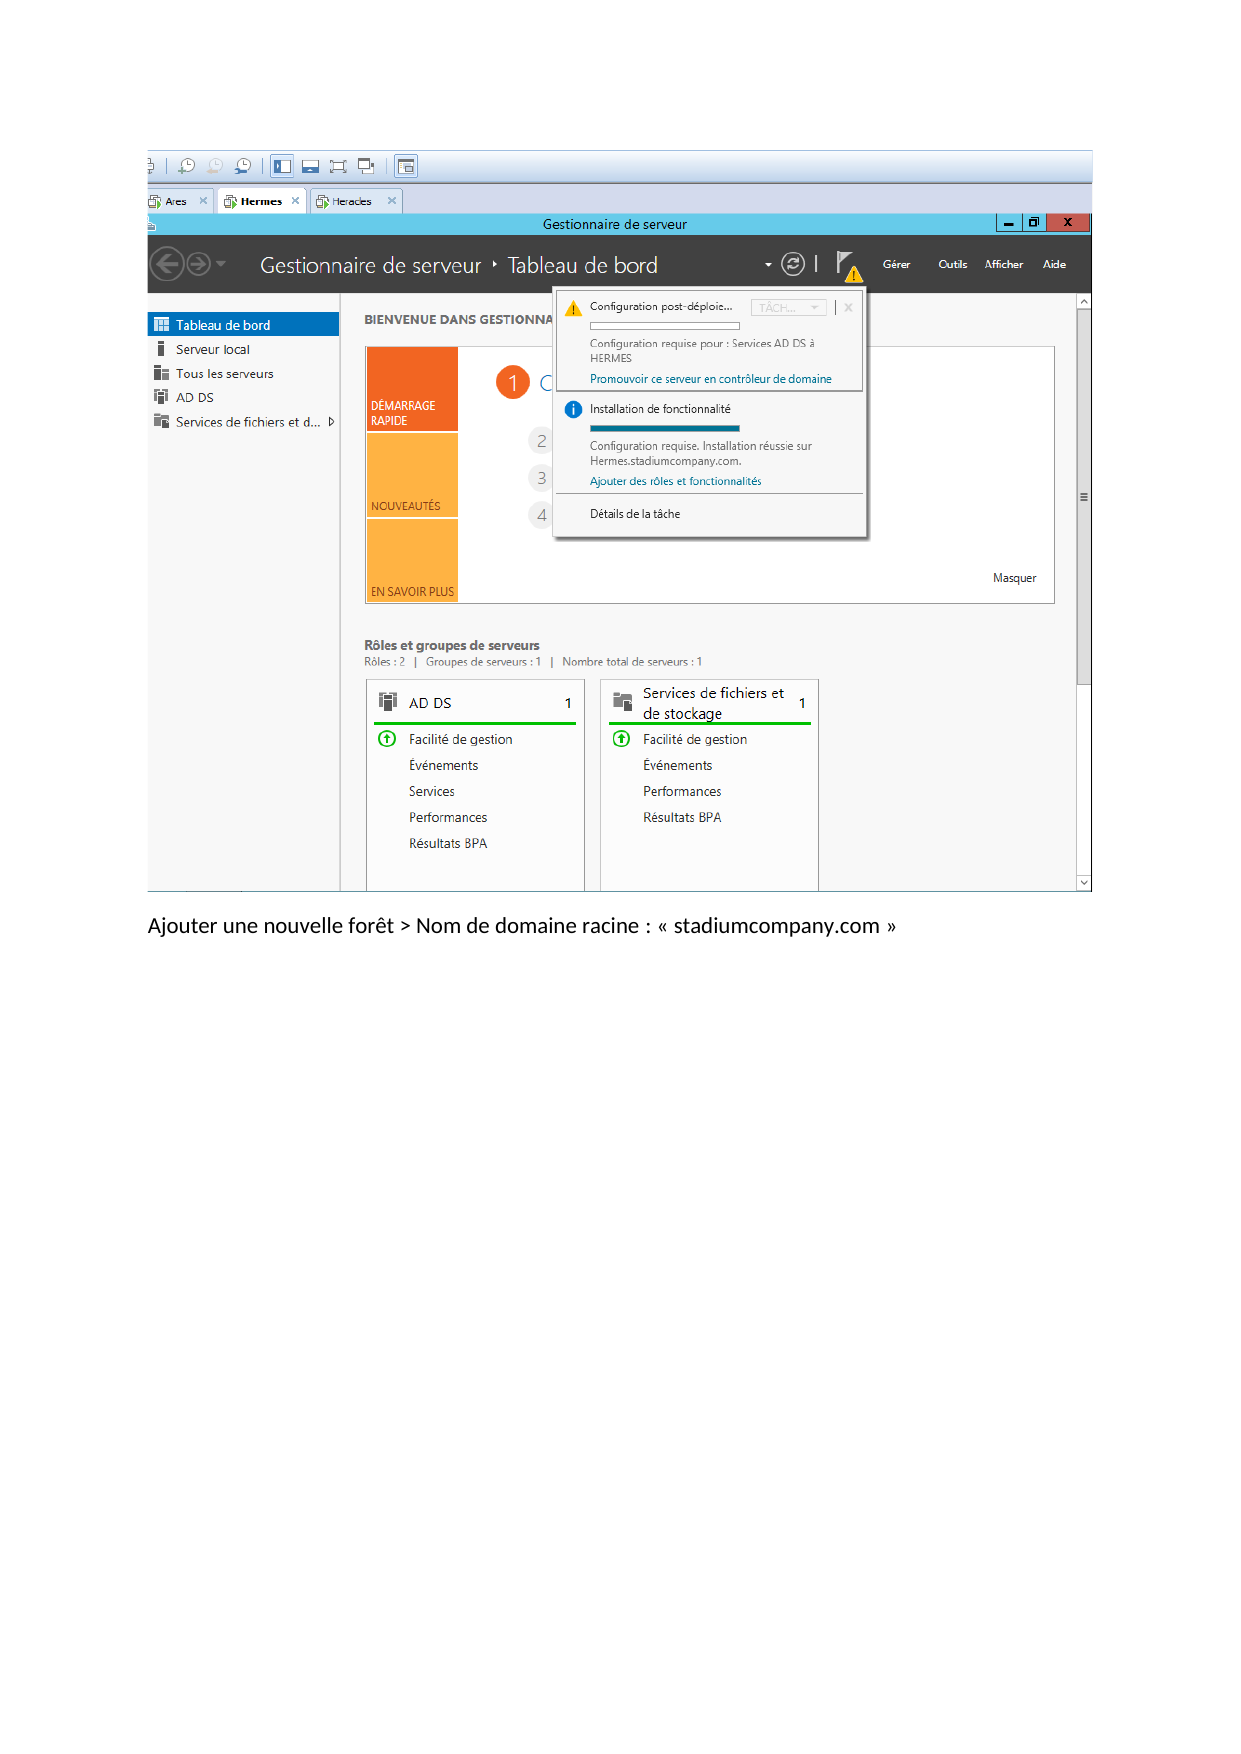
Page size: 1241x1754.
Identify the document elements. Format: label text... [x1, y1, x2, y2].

picture [147, 147, 1093, 892]
text Ajouter une nouvelle forêt > Nom de domaine racine : « stadiumcompany.com » [148, 911, 1093, 939]
